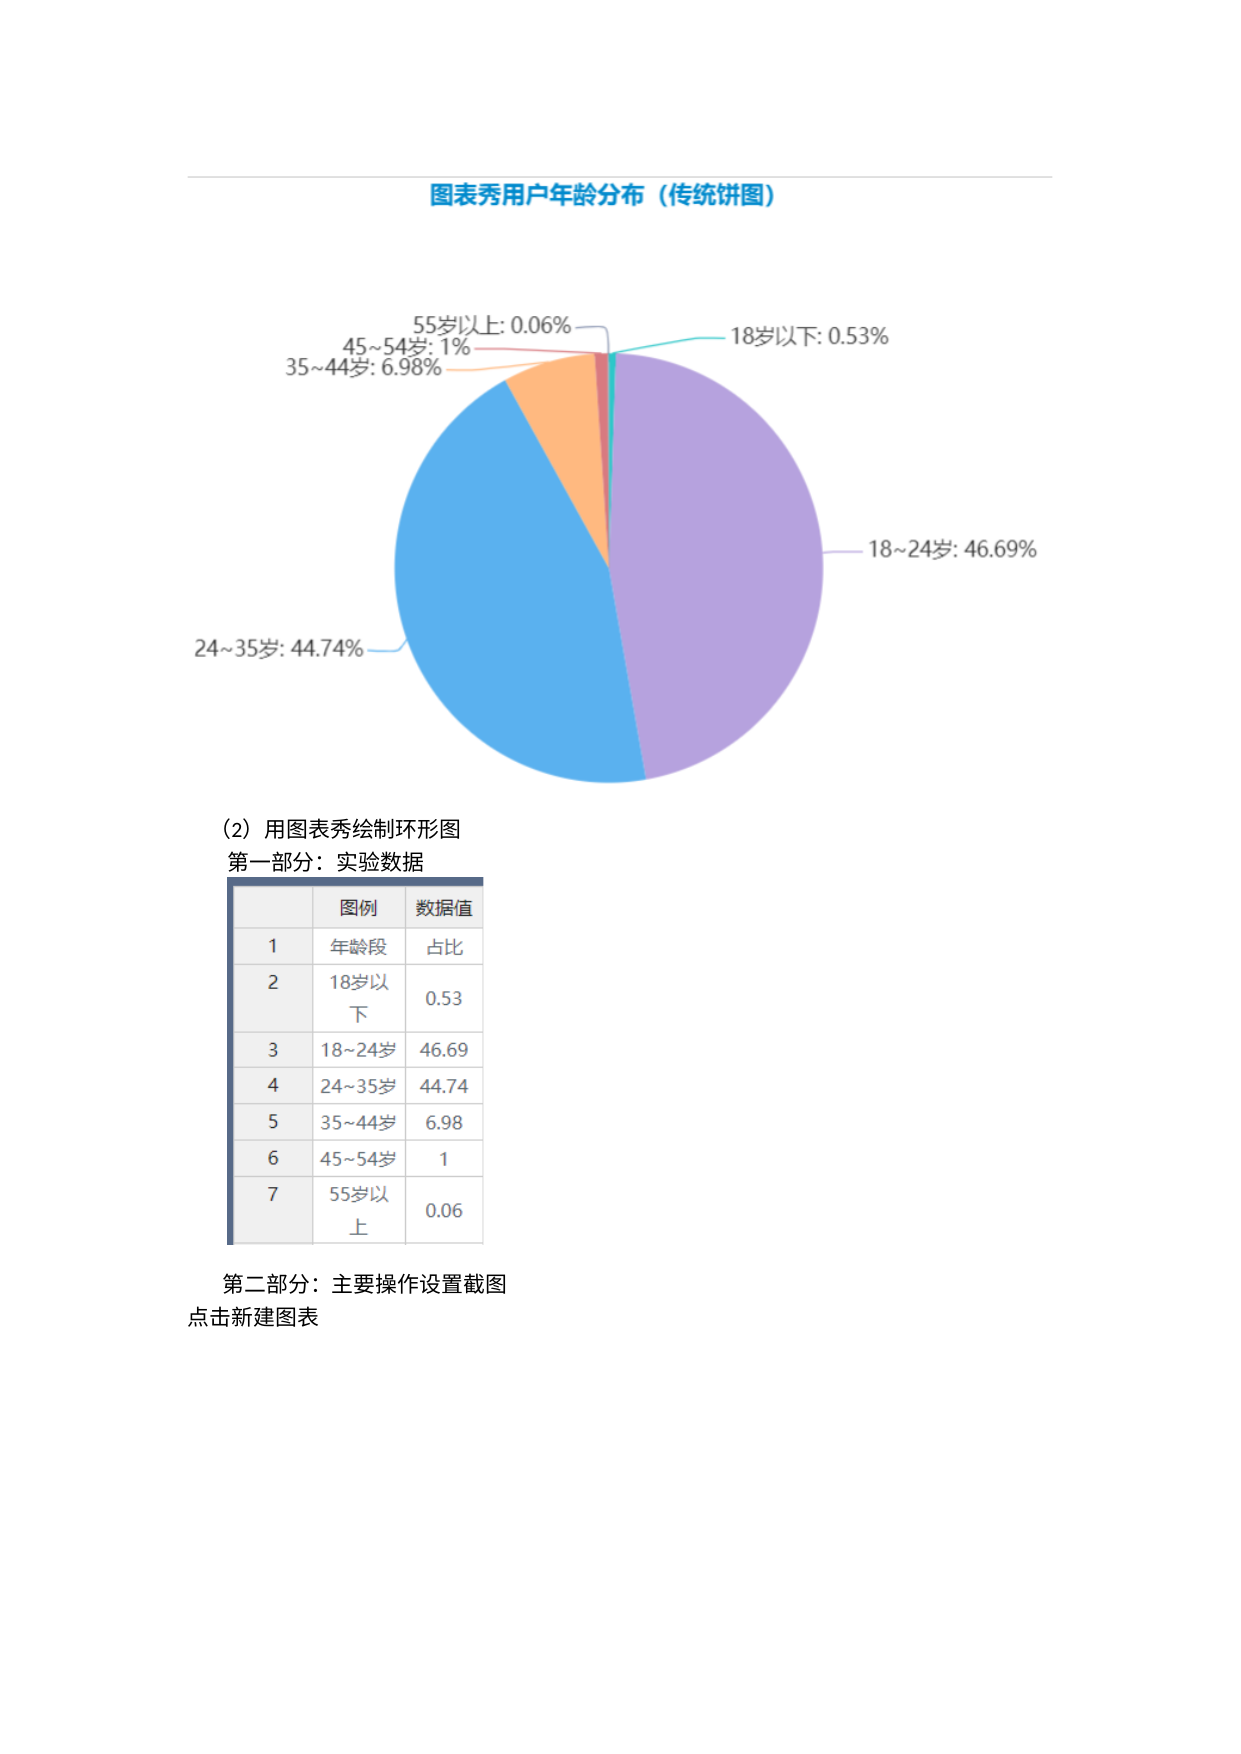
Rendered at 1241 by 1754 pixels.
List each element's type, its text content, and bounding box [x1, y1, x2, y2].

list 第二部分：主要操作设置截图 [187, 1267, 1053, 1299]
list 第一部分：实验数据 [187, 844, 1053, 877]
list 用图表秀绘制环形图 [166, 812, 1053, 844]
picture [187, 162, 1053, 799]
picture [227, 877, 484, 1245]
list 点击新建图表 [187, 1299, 1053, 1332]
